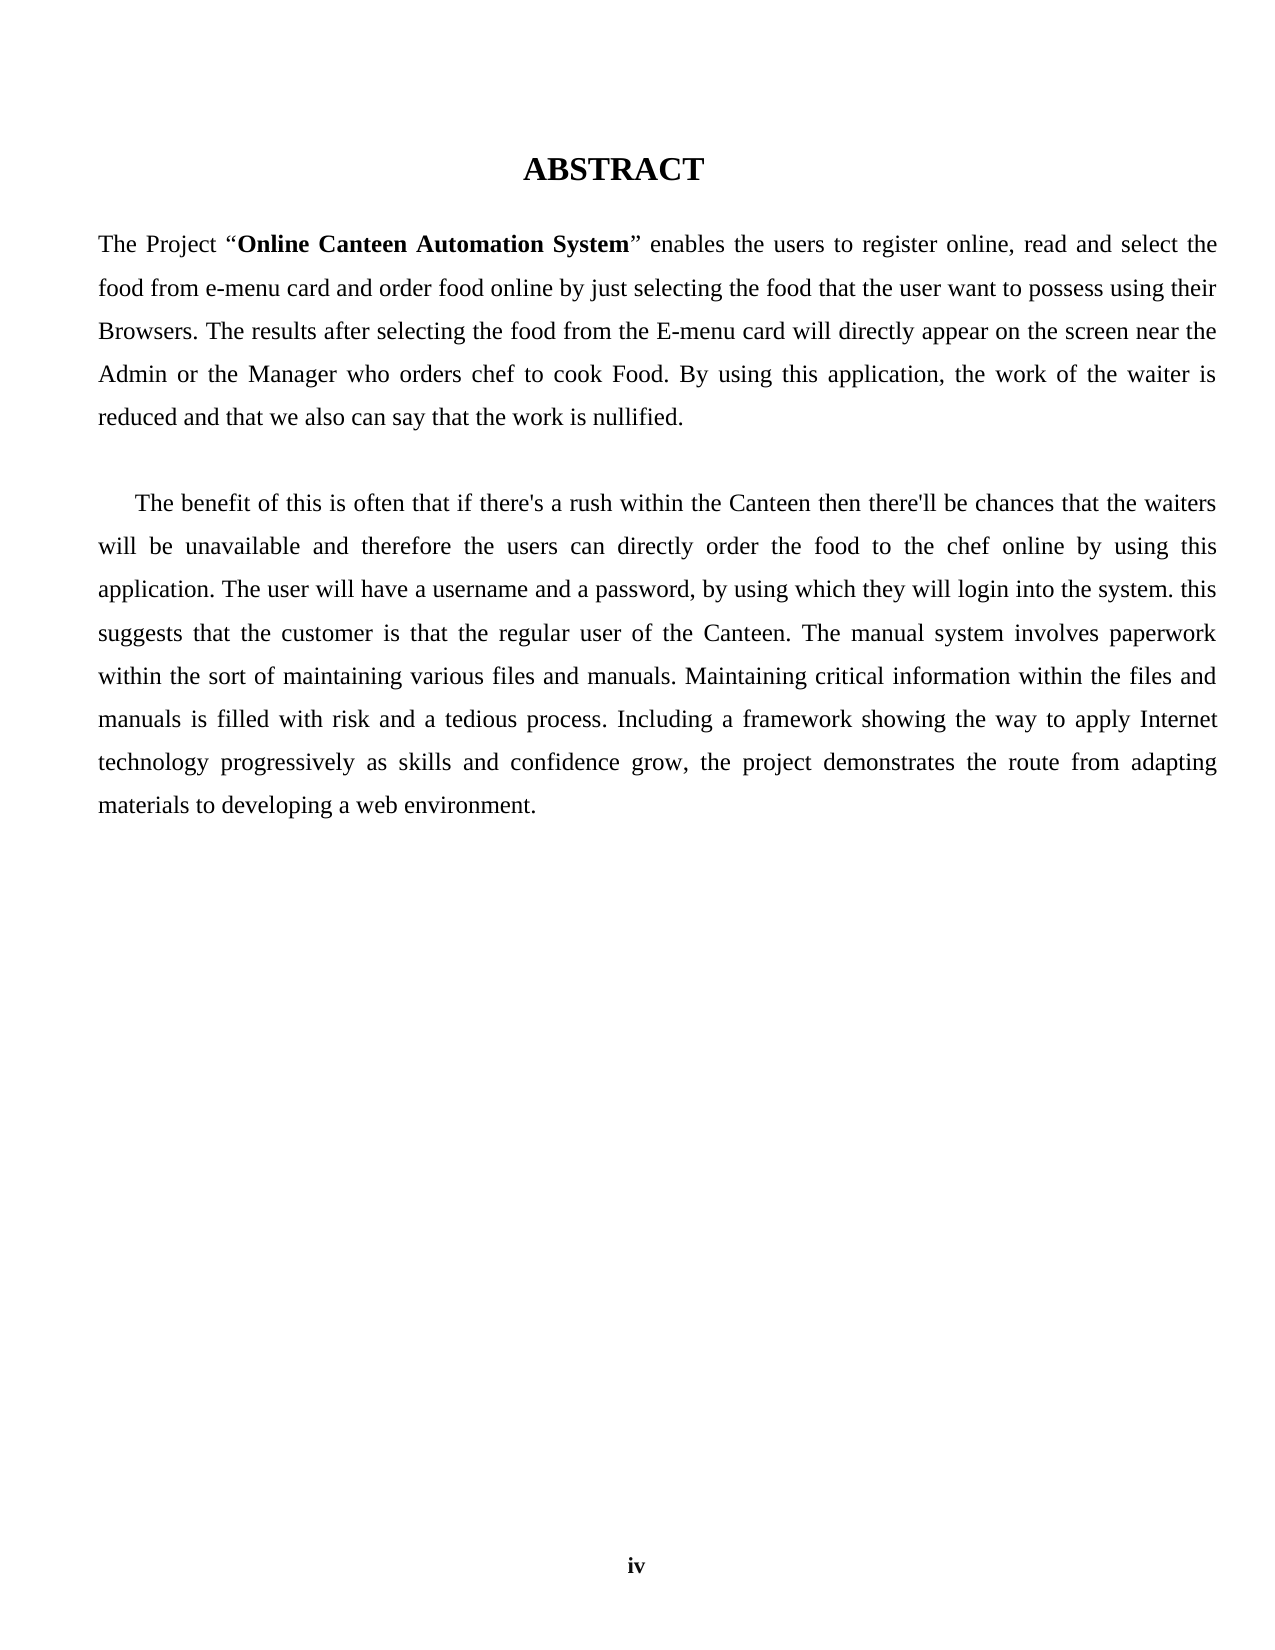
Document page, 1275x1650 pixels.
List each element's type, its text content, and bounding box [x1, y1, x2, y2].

text ABSTRACT [469, 149, 758, 188]
text The benefit of this is often that if there's a rush within the Canteen then there'll be chances that the waiters will be unavailable and therefore the users can directly order the food to the chef online by using this application. The user will have a username and a password, by using which they will login into the system. this suggests that the customer is that the regular user of the Canteen. The manual system involves paperwork within the sort of maintaining various files and manuals. Maintaining critical information within the files and manuals is filled with risk and a tedious process. Including a framework showing the way to apply Internet technology progressively as skills and confidence grow, the project demonstrates the route from adapting materials to developing a web environment. [98, 488, 1219, 819]
text The Project “Online Canteen Automation System” enables the users to register online, read and select the food from e-menu card and order food online by just selecting the food that the user want to possess using their Browsers. The results after selecting the food from the E-menu card will directly appear on the screen near the Admin or the Manager who orders chef to cook Food. By using this application, the work of the waiter is reduced and that we also can say that the work is nullified. [98, 229, 1219, 431]
